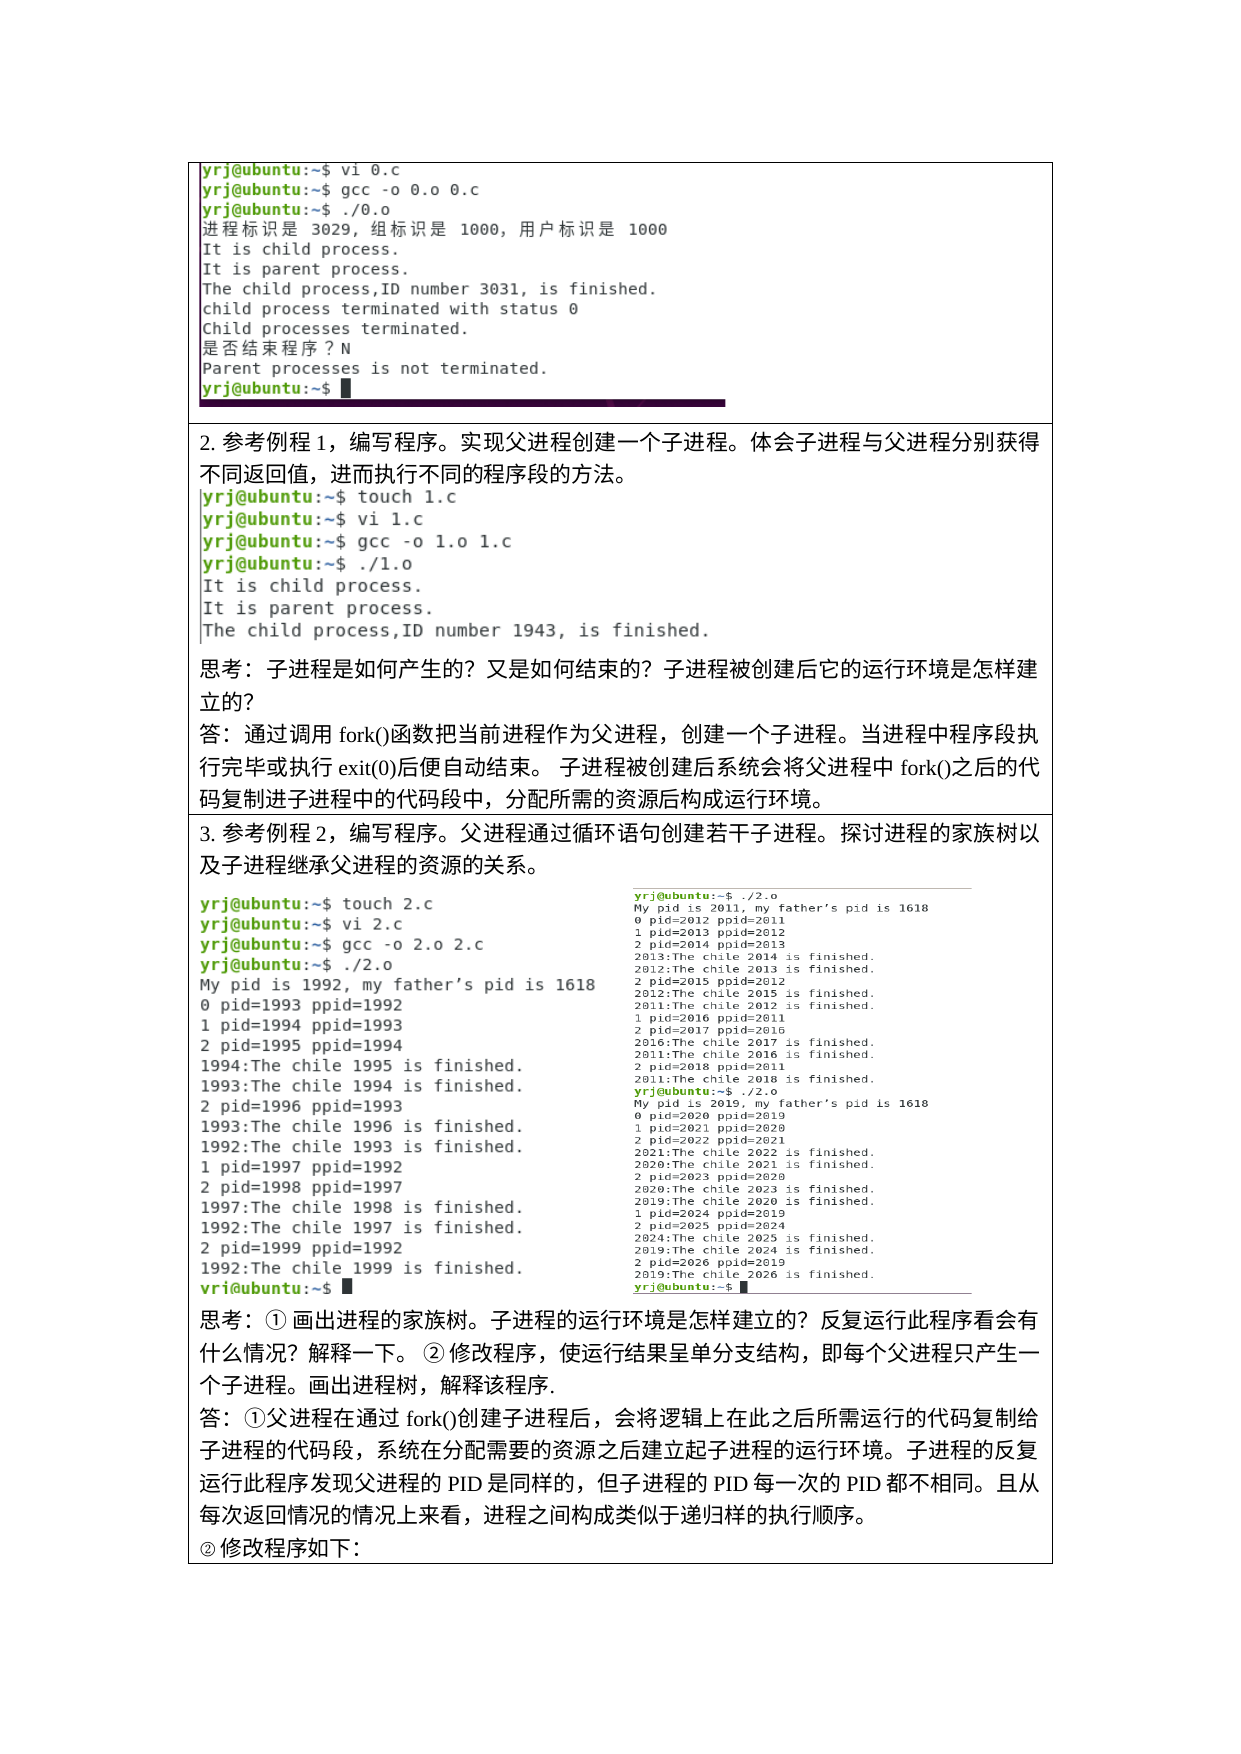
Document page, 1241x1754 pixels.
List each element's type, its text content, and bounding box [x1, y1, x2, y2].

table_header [189, 163, 1052, 423]
table_cell 2. 参考例程1，编写程序。实现父进程创建一个子进程。体会子进程与父进程分别获得不同返回值，进而执行不同的程序段的方法。 思考：子进程是如何产生的？又是如何结束的？子进程被创建后它的运行环境是怎样建立的？ 答：通过调用fork()函数把当前进程作为父进程，创建一个子进程。当进程中程序段执行完毕或执行exit(0)后便自动结束。 子进程被创建后系统会将父进程中fork()之后的代码复制进子进程中的代码段中，分配所需的资源后构成运行环境。 [189, 424, 1052, 814]
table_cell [189, 815, 1052, 1563]
picture [199, 489, 768, 644]
picture [199, 163, 726, 407]
picture [199, 888, 972, 1294]
